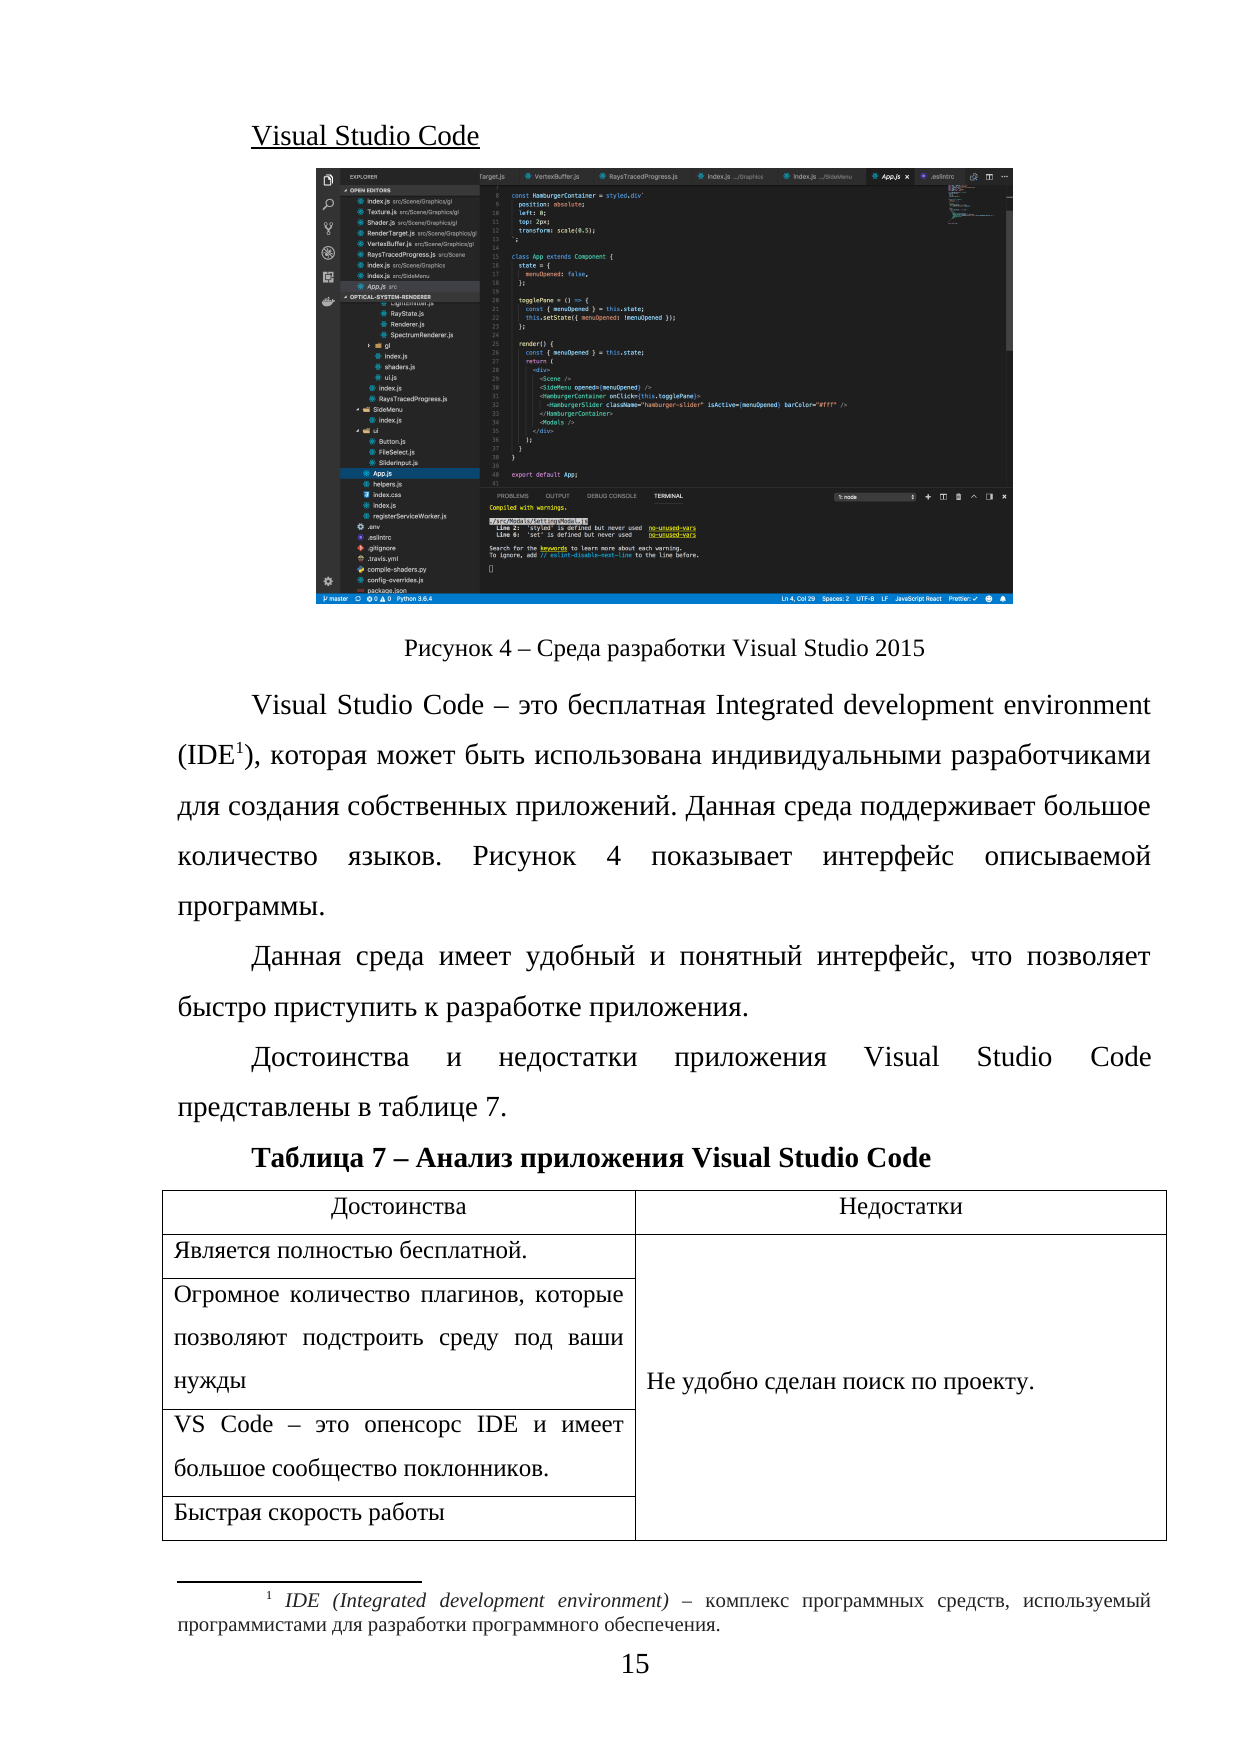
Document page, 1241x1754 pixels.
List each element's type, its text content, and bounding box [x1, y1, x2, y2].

table_cell Быстрая скорость работы [163, 1497, 635, 1540]
text Таблица 7 – Анализ приложения Visual Studio Code [177, 1140, 1152, 1173]
text Данная среда имеет удобный и понятный интерфейс, что позволяет быстро приступить к разработке приложения. [177, 938, 1152, 1022]
table_cell VS Code – это опенсорс IDE и имеет большое сообщество поклонников. [163, 1410, 635, 1496]
table_cell Не удобно сделан поиск по проекту. [636, 1235, 1166, 1540]
table_header Достоинства [163, 1191, 635, 1234]
text Рисунок 4 – Среда разработки Visual Studio 2015 [177, 633, 1152, 662]
table_cell Огромное количество плагинов, которые позволяют подстроить среду под ваши нужды [163, 1279, 635, 1408]
picture [316, 168, 1013, 604]
text Visual Studio Code – это бесплатная Integrated development environment (IDE), которая может быть использована индивидуальными разработчиками для создания собственных приложений. Данная среда поддерживает большое количество языков. Рисунок 4 показывает интерфейс описываемой программы. [177, 687, 1152, 922]
table_header Недостатки [636, 1191, 1166, 1234]
text Visual Studio Code [251, 118, 1152, 152]
text Достоинства и недостатки приложения Visual Studio Code представлены в таблице 7. [177, 1039, 1152, 1123]
table_cell Является полностью бесплатной. [163, 1235, 635, 1278]
